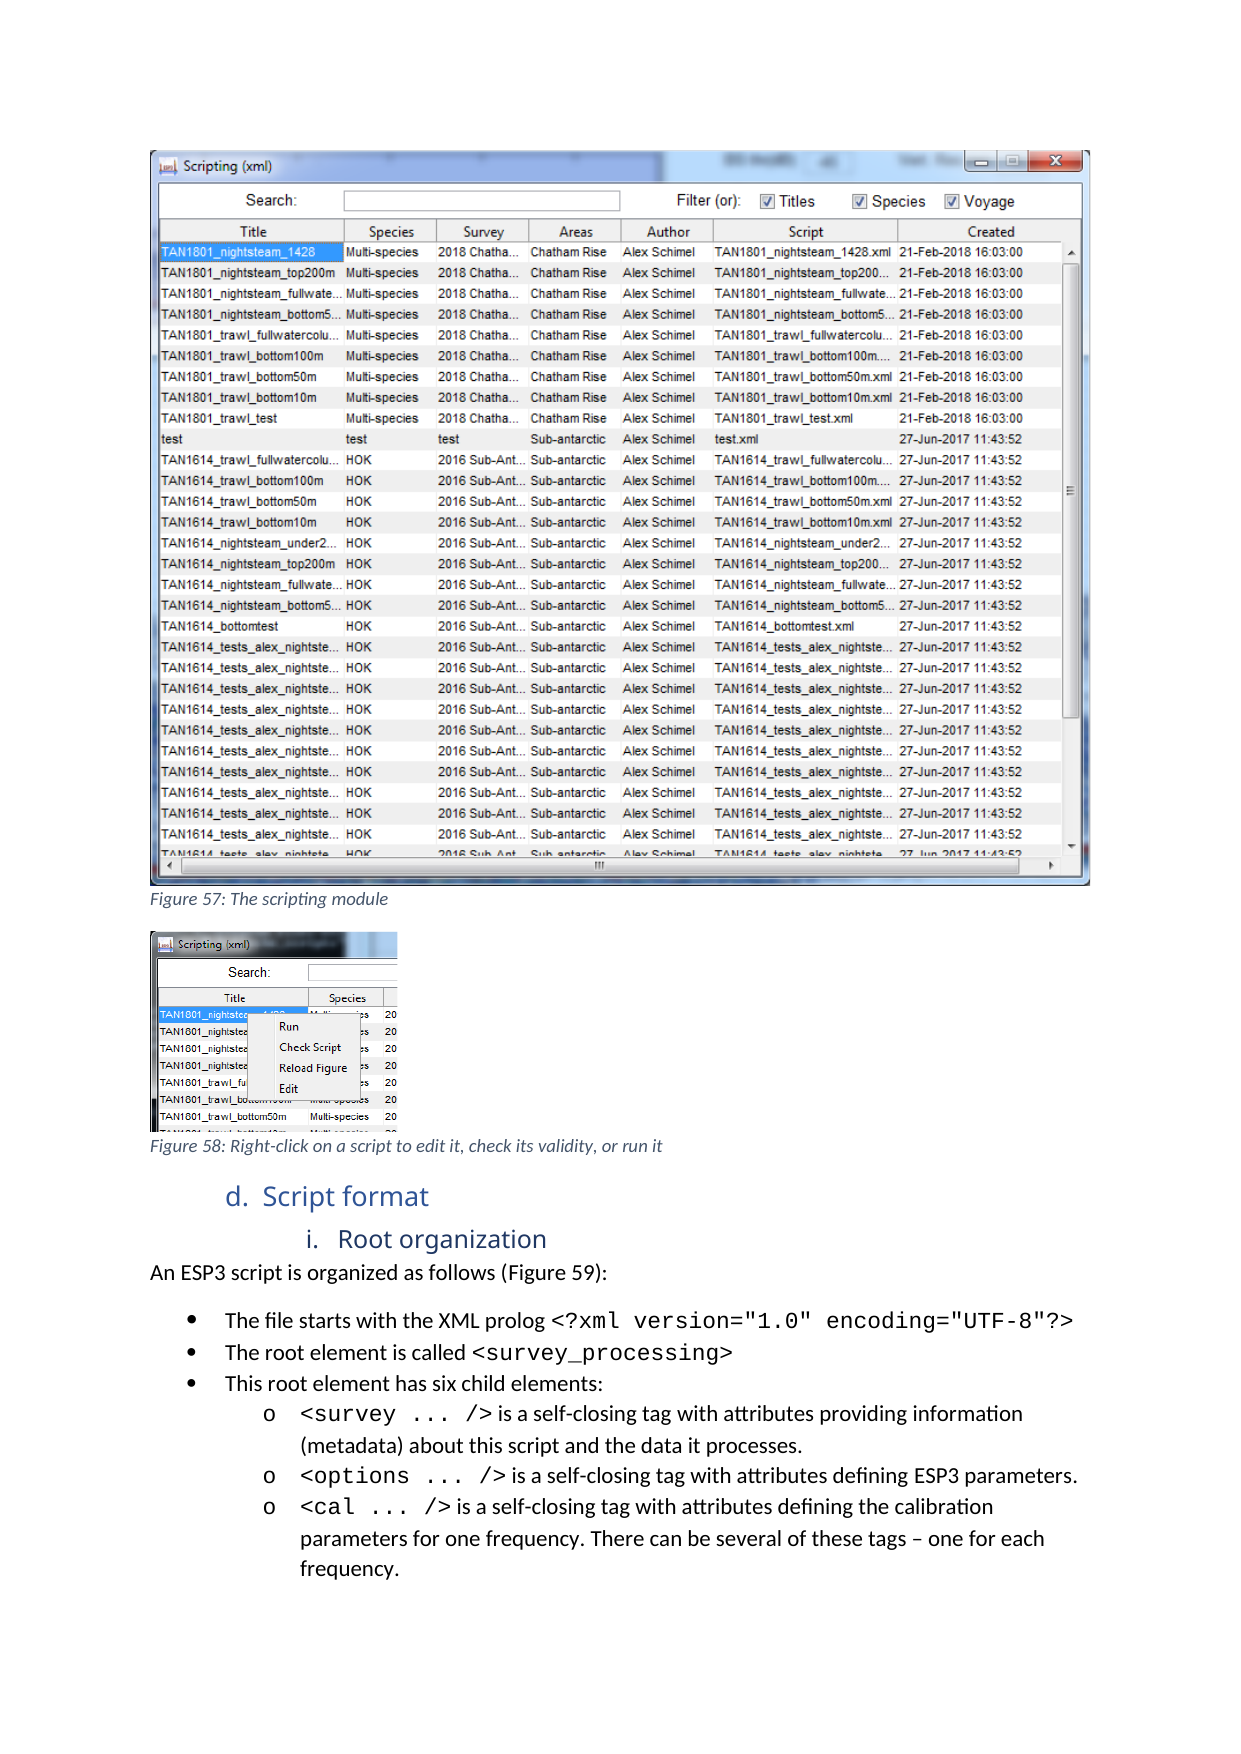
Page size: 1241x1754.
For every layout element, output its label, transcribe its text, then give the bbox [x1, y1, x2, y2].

list The file starts with the XML prolog <?xml version="1.0" encoding="UTF-8"?> [187, 1305, 1090, 1335]
picture [150, 931, 398, 1132]
subtitle Script format [225, 1178, 1090, 1214]
text An ESP3 script is organized as follows (Figure 59): [150, 1258, 1090, 1286]
list <survey ... /> is a self-closing tag with attributes providing information (metadata) about this script and the data it processes. [262, 1399, 1090, 1459]
list The root element is called <survey_processing> [187, 1338, 1090, 1367]
list <cal ... /> is a self-closing tag with attributes defining the calibration parameters for one frequency. There can be several of these tags – one for each frequency. [262, 1492, 1090, 1582]
picture [150, 150, 1091, 886]
subtitle Root organization [319, 1222, 1090, 1256]
list <options ... /> is a self-closing tag with attributes defining ESP3 parameters. [262, 1461, 1090, 1490]
list This root element has six child elements: [187, 1369, 1090, 1397]
